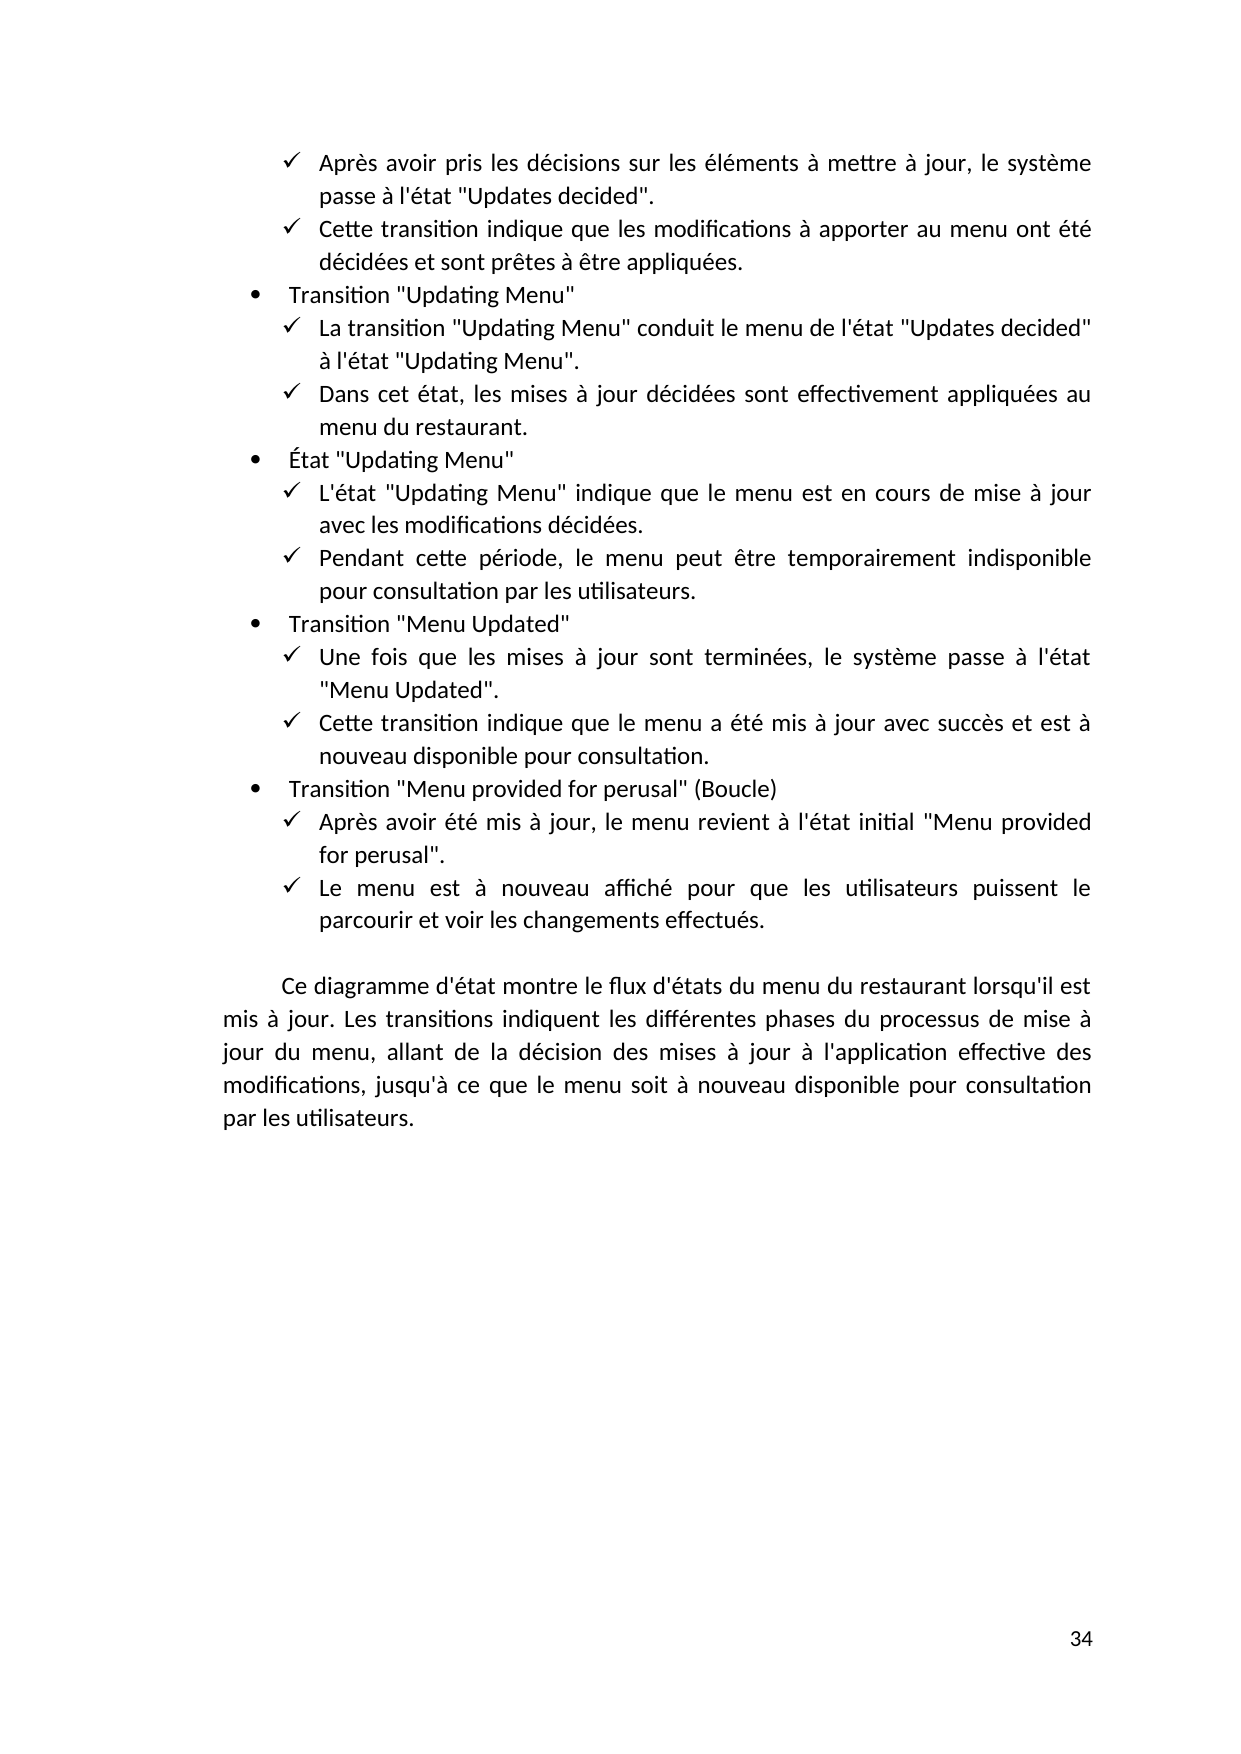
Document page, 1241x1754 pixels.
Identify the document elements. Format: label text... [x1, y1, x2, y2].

list Pendant cette période, le menu peut être temporairement indisponible pour consultation par les utilisateurs. [281, 543, 1093, 606]
list État "Updating Menu" [251, 444, 1093, 474]
list Le menu est à nouveau affiché pour que les utilisateurs puissent le parcourir et voir les changements effectués. [281, 872, 1093, 935]
list Cette transition indique que le menu a été mis à jour avec succès et est à nouveau disponible pour consultation. [281, 707, 1093, 771]
list Ce diagramme d'état montre le flux d'états du menu du restaurant lorsqu'il est mis à jour. Les transitions indiquent les différentes phases du processus de mise à jour du menu, allant de la décision des mises à jour à l'application effective des modifications, jusqu'à ce que le menu soit à nouveau disponible pour consultation par les utilisateurs. [223, 971, 1093, 1133]
list Transition "Menu provided for perusal" (Boucle) [251, 773, 1093, 803]
list La transition "Updating Menu" conduit le menu de l'état "Updates decided" à l'état "Updating Menu". [281, 312, 1093, 376]
list Une fois que les mises à jour sont terminées, le système passe à l'état "Menu Updated". [281, 641, 1093, 705]
list Après avoir été mis à jour, le menu revient à l'état initial "Menu provided for perusal". [281, 806, 1093, 869]
list Cette transition indique que les modifications à apporter au menu ont été décidées et sont prêtes à être appliquées. [281, 213, 1093, 277]
list Transition "Updating Menu" [251, 279, 1093, 310]
list Transition "Menu Updated" [251, 608, 1093, 639]
list L'état "Updating Menu" indique que le menu est en cours de mise à jour avec les modifications décidées. [281, 477, 1093, 540]
list Après avoir pris les décisions sur les éléments à mettre à jour, le système passe à l'état "Updates decided". [281, 148, 1093, 211]
list Dans cet état, les mises à jour décidées sont effectivement appliquées au menu du restaurant. [281, 378, 1093, 441]
